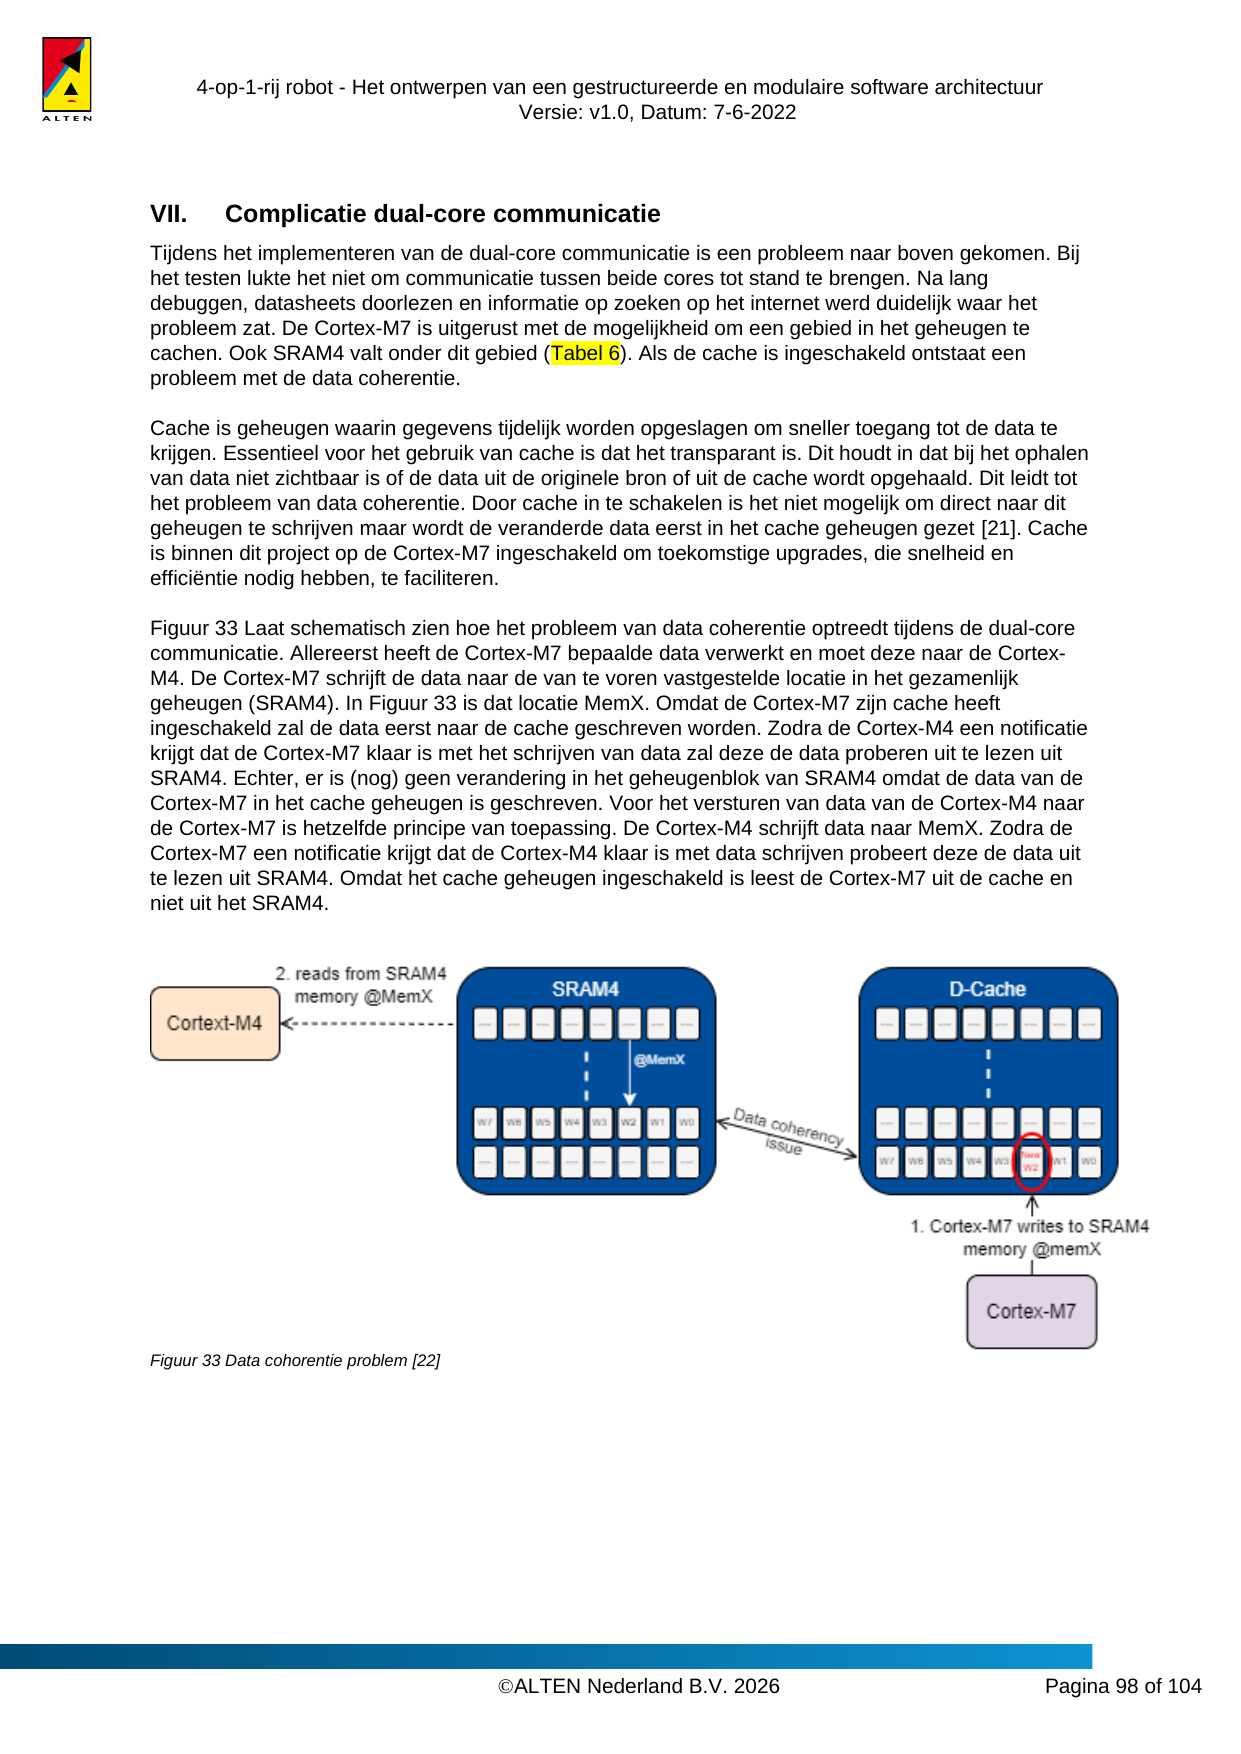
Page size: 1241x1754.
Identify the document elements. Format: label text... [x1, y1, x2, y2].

picture [150, 965, 1156, 1351]
picture [332, 1644, 337, 1668]
text Figuur 33 Laat schematisch zien hoe het probleem van data coherentie optreedt tijdens de dual-core communicatie. Allereerst heeft de Cortex-M7 bepaalde data verwerkt en moet deze naar de Cortex-M4. De Cortex-M7 schrijft de data naar de van te voren vastgestelde locatie in het gezamenlijk geheugen (SRAM4). In Figuur 33 is dat locatie MemX. Omdat de Cortex-M7 zijn cache heeft ingeschakeld zal de data eerst naar de cache geschreven worden. Zodra de Cortex-M4 een notificatie krijgt dat de Cortex-M7 klaar is met het schrijven van data zal deze de data proberen uit te lezen uit SRAM4. Echter, er is (nog) geen verandering in het geheugenblok van SRAM4 omdat de data van de Cortex-M7 in het cache geheugen is geschreven. Voor het versturen van data van de Cortex-M4 naar de Cortex-M7 is hetzelfde principe van toepassing. De Cortex-M4 schrijft data naar MemX. Zodra de Cortex-M7 een notificatie krijgt dat de Cortex-M4 klaar is met data schrijven probeert deze de data uit te lezen uit SRAM4. Omdat het cache geheugen ingeschakeld is leest de Cortex-M7 uit de cache en niet uit het SRAM4. [150, 615, 1090, 915]
text Cache is geheugen waarin gegevens tijdelijk worden opgeslagen om sneller toegang tot de data te krijgen. Essentieel voor het gebruik van cache is dat het transparant is. Dit houdt in dat bij het ophalen van data niet zichtbaar is of de data uit de originele bron of uit de cache wordt opgehaald. Dit leidt tot het probleem van data coherentie. Door cache in te schakelen is het niet mogelijk om direct naar dit geheugen te schrijven maar wordt de veranderde data eerst in het cache geheugen gezet . Cache is binnen dit project op de Cortex-M7 ingeschakeld om toekomstige upgrades, die snelheid en efficiëntie nodig hebben, te faciliteren. [150, 415, 1090, 590]
subtitle Complicatie dual-core communicatie [187, 199, 1090, 227]
picture [42, 37, 92, 121]
text Figuur 33 Data cohorentie problem [150, 1351, 1090, 1370]
text Tijdens het implementeren van de dual-core communicatie is een probleem naar boven gekomen. Bij het testen lukte het niet om communicatie tussen beide cores tot stand te brengen. Na lang debuggen, datasheets doorlezen en informatie op zoeken op het internet werd duidelijk waar het probleem zat. De Cortex-M7 is uitgerust met de mogelijkheid om een gebied in het geheugen te cachen. Ook SRAM4 valt onder dit gebied (Tabel 6). Als de cache is ingeschakeld ontstaat een probleem met de data coherentie. [150, 240, 1090, 390]
